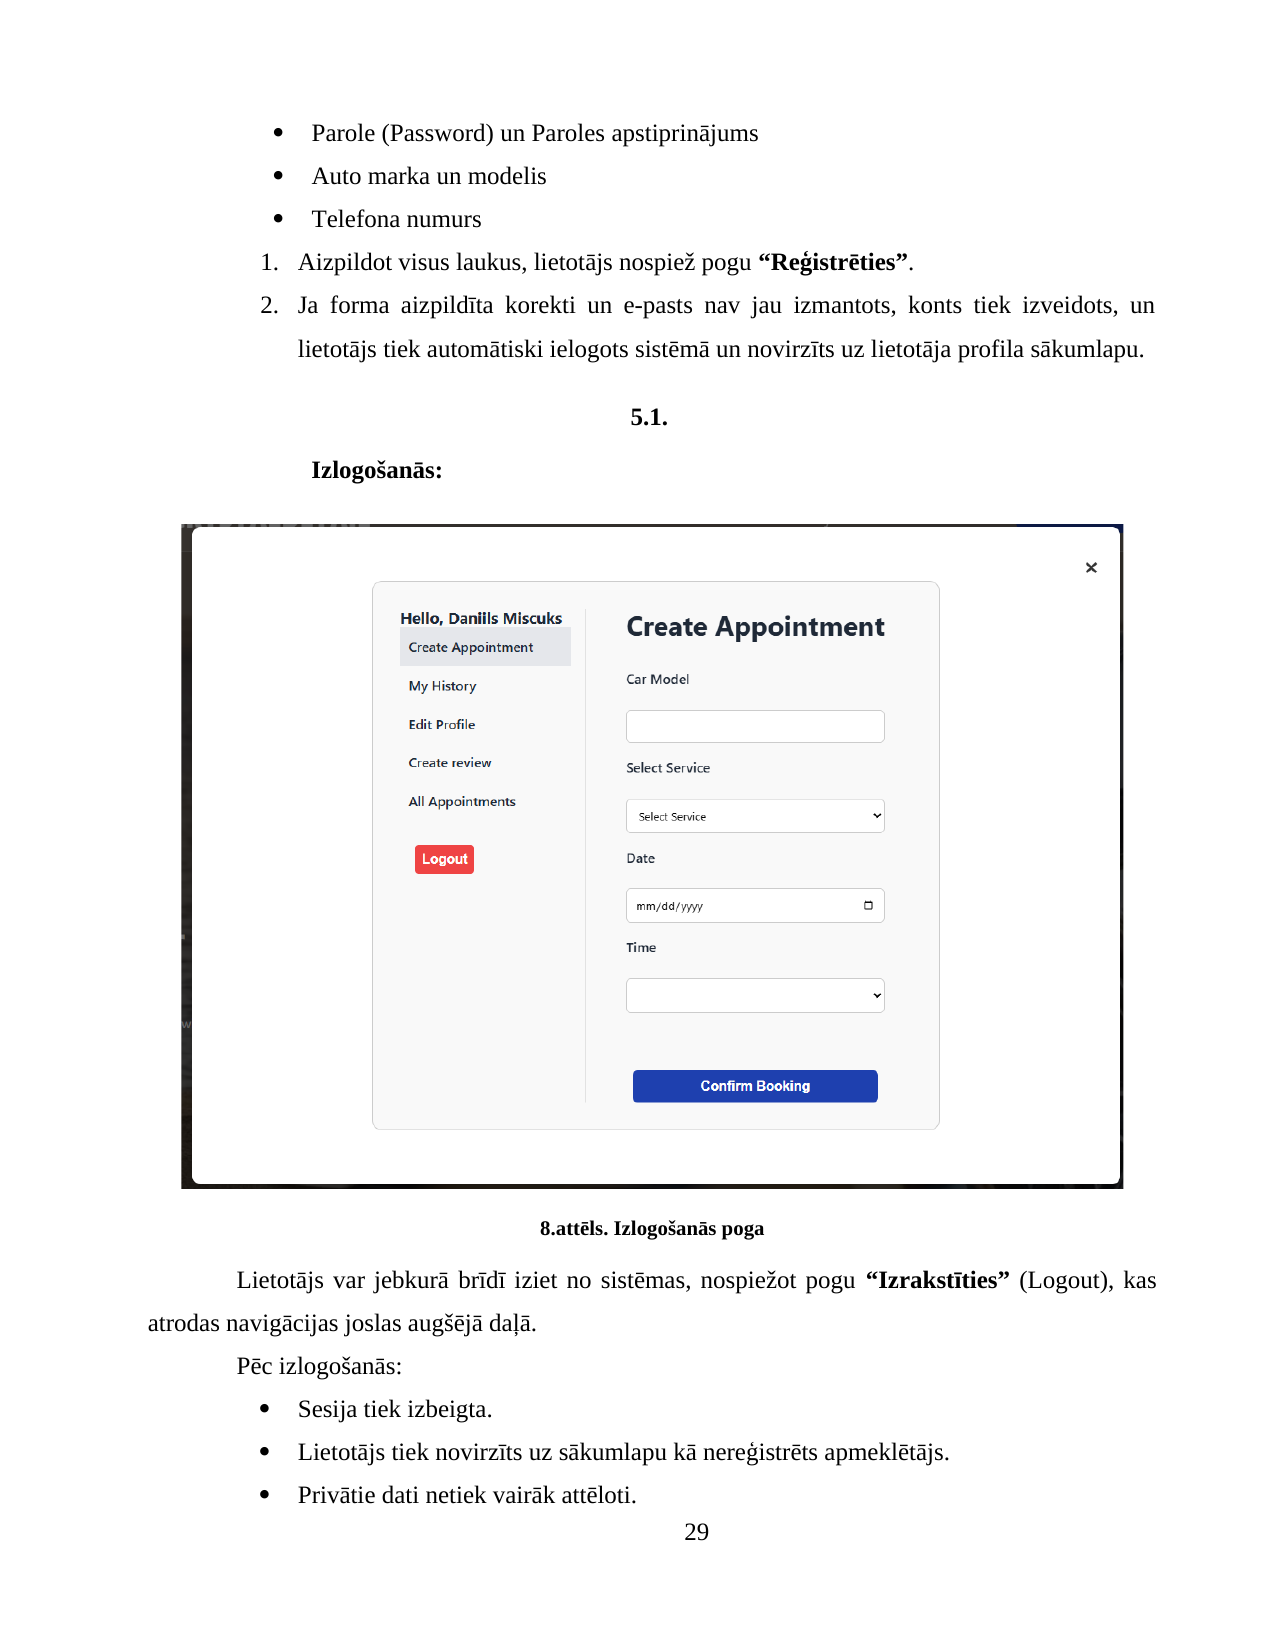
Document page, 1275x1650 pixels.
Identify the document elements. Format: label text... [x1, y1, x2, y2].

list Privātie dati netiek vairāk attēloti. [260, 1480, 1157, 1509]
text Pēc izlogošanās: [148, 1351, 1157, 1380]
list Ja forma aizpildīta korekti un e-pasts nav jau izmantots, konts tiek izveidots, un lietotājs tiek automātiski ielogots sistēmā un novirzīts uz lietotāja profila sākumlapu. [260, 291, 1157, 362]
list Parole (Password) un Paroles apstiprinājums [274, 118, 1157, 147]
list Auto marka un modelis [274, 161, 1157, 190]
picture [181, 524, 1124, 1189]
list Sesija tiek izbeigta. [260, 1394, 1157, 1423]
list Aizpildot visus laukus, lietotājs nospiež pogu “Reģistrēties”. [260, 247, 1157, 276]
list Lietotājs tiek novirzīts uz sākumlapu kā nereģistrēts apmeklētājs. [260, 1437, 1157, 1466]
text Lietotājs var jebkurā brīdī iziet no sistēmas, nospiežot pogu “Izrakstīties” (Logout), kas atrodas navigācijas joslas augšējā daļā. [148, 1265, 1157, 1337]
text Izlogošanās: [311, 456, 1157, 484]
list Telefona numurs [274, 204, 1157, 233]
